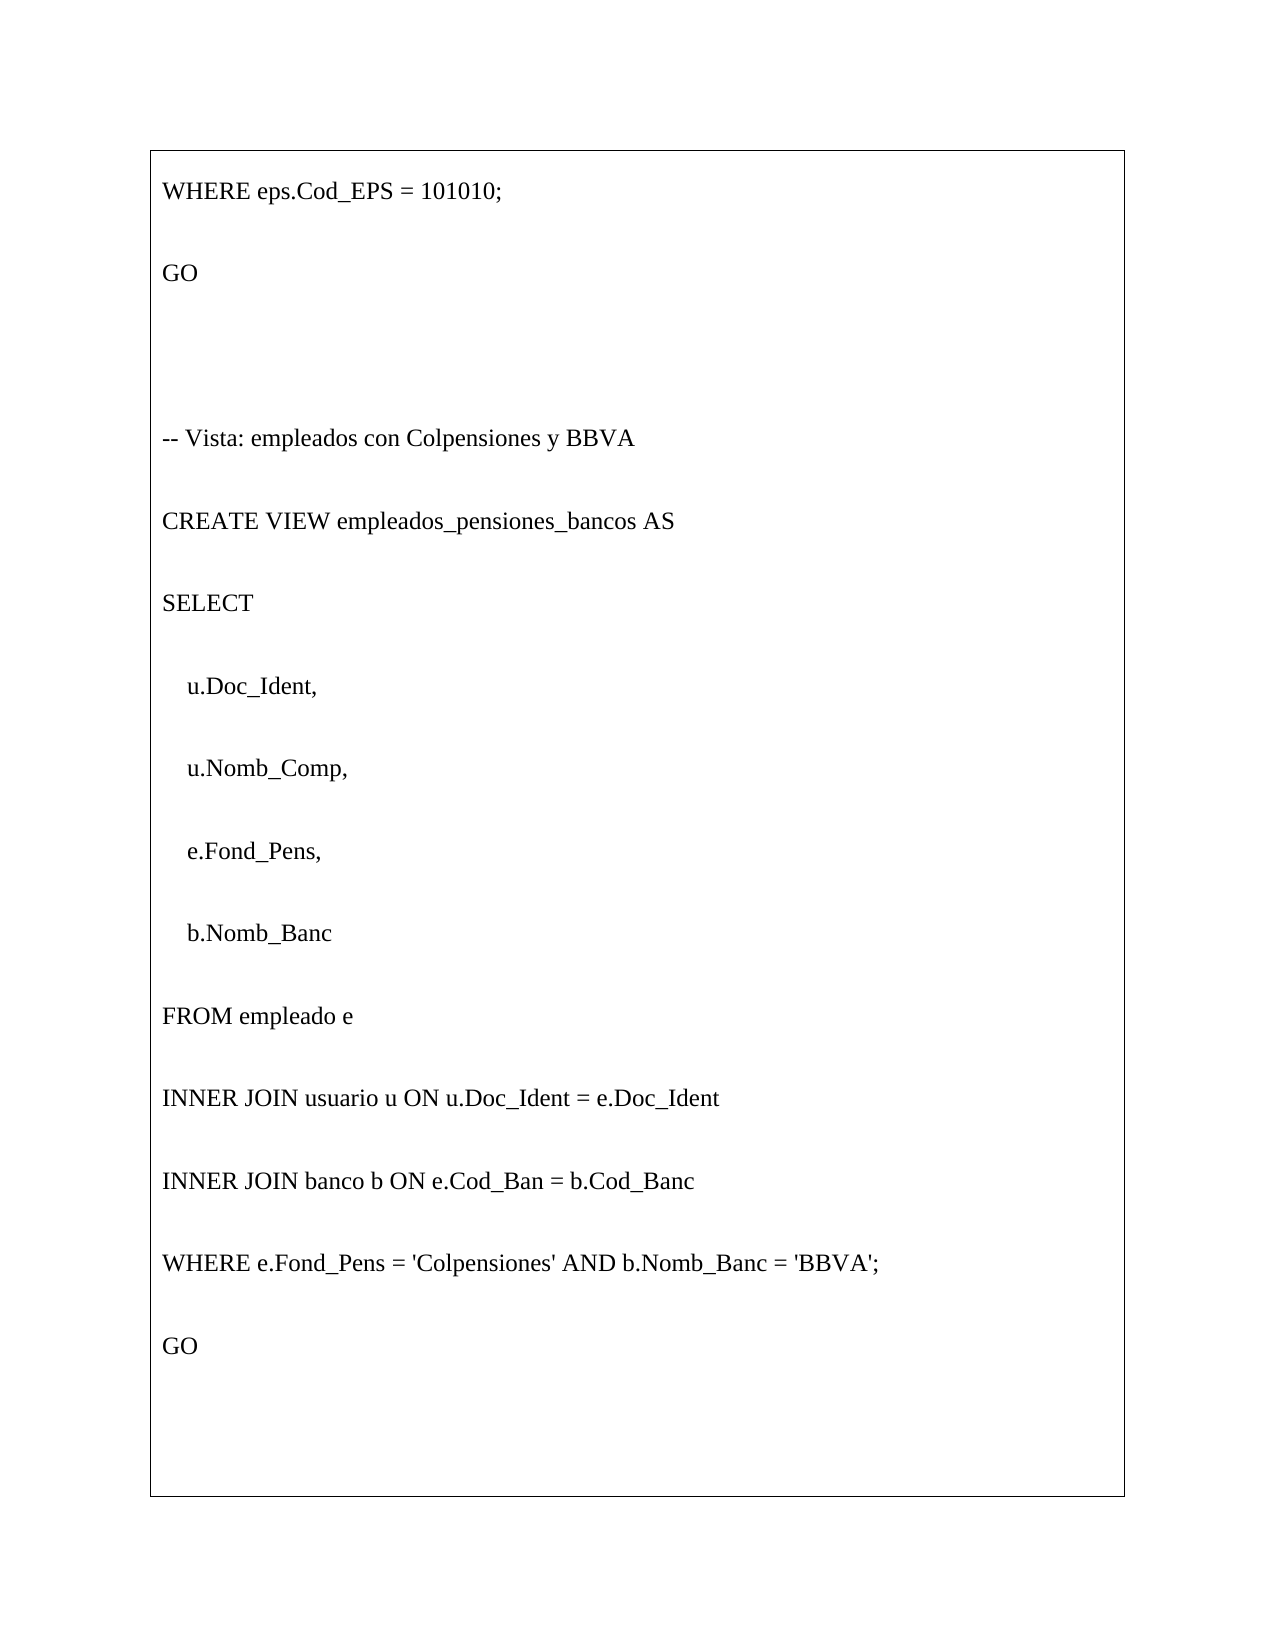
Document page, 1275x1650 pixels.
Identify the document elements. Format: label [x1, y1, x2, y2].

table_header [151, 151, 1124, 1496]
